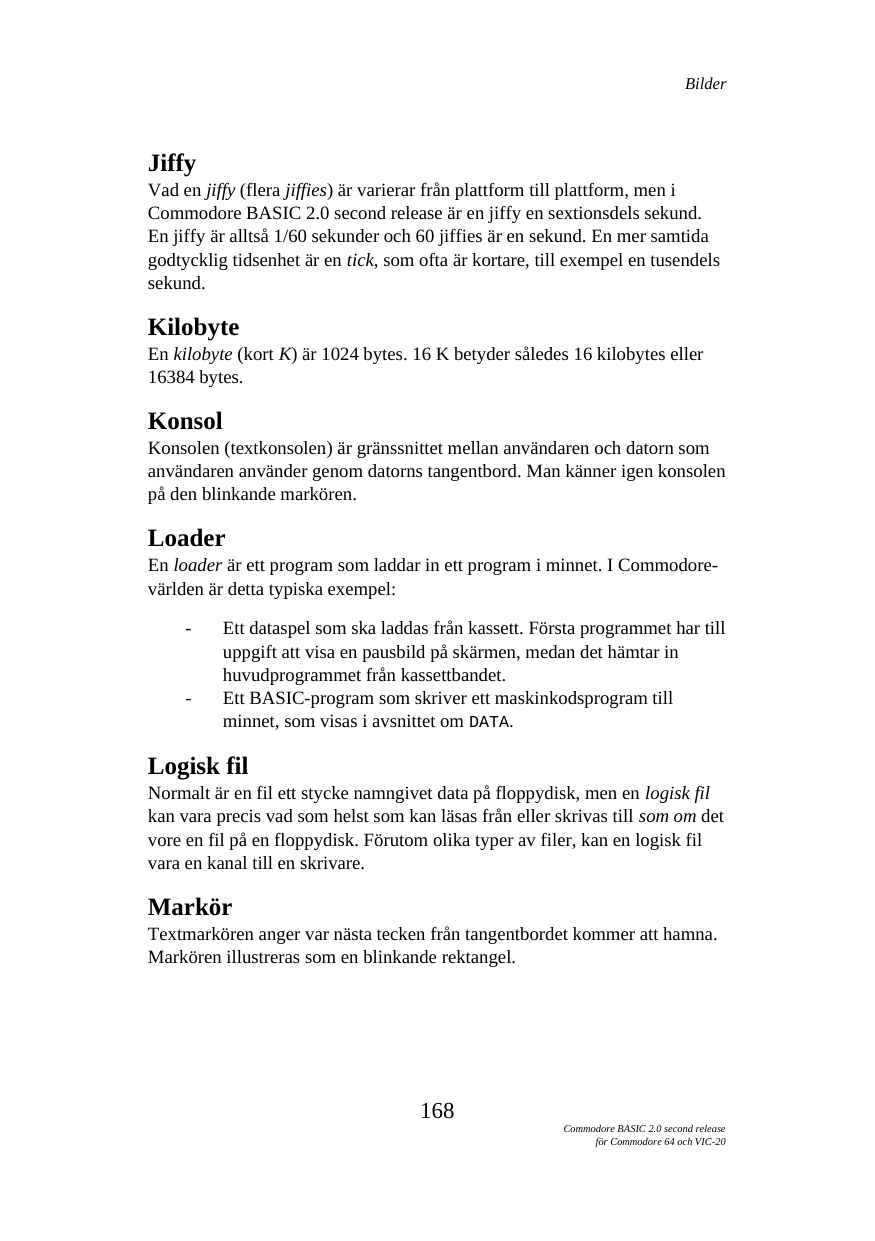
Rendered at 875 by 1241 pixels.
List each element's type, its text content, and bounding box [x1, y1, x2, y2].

text Vad en jiffy (flera jiffies) är varierar från plattform till plattform, men i Commodore BASIC 2.0 second release är en jiffy en sextionsdels sekund. En jiffy är alltså 1/60 sekunder och 60 jiffies är en sekund. En mer samtida godtycklig tidsenhet är en tick, som ofta är kortare, till exempel en tusendels sekund. [148, 179, 726, 293]
subtitle Jiffy [148, 148, 726, 176]
list Ett dataspel som ska laddas från kassett. Första programmet har till uppgift att visa en pausbild på skärmen, medan det hämtar in huvudprogrammet från kassettbandet. [185, 617, 726, 685]
list Ett BASIC-program som skriver ett maskinkodsprogram till minnet, som visas i avsnittet om DATA. [185, 687, 726, 733]
subtitle Logisk fil [148, 751, 726, 780]
text En kilobyte (kort K) är 1024 bytes. 16 K betyder således 16 kilobytes eller 16384 bytes. [148, 343, 726, 387]
text En loader är ett program som laddar in ett program i minnet. I Commodore-världen är detta typiska exempel: [148, 554, 726, 599]
text Textmarkören anger var nästa tecken från tangentbordet kommer att hamna. Markören illustreras som en blinkande rektangel. [148, 923, 726, 968]
subtitle Markör [148, 892, 726, 921]
subtitle Kilobyte [148, 312, 726, 340]
subtitle Loader [148, 523, 726, 552]
text Konsolen (textkonsolen) är gränssnittet mellan användaren och datorn som användaren använder genom datorns tangentbord. Man känner igen konsolen på den blinkande markören. [148, 437, 726, 505]
text Normalt är en fil ett stycke namngivet data på floppydisk, men en logisk fil kan vara precis vad som helst som kan läsas från eller skrivas till som om det vore en fil på en floppydisk. Förutom olika typer av filer, kan en logisk fil vara en kanal till en skrivare. [148, 782, 726, 873]
subtitle Konsol [148, 406, 726, 434]
